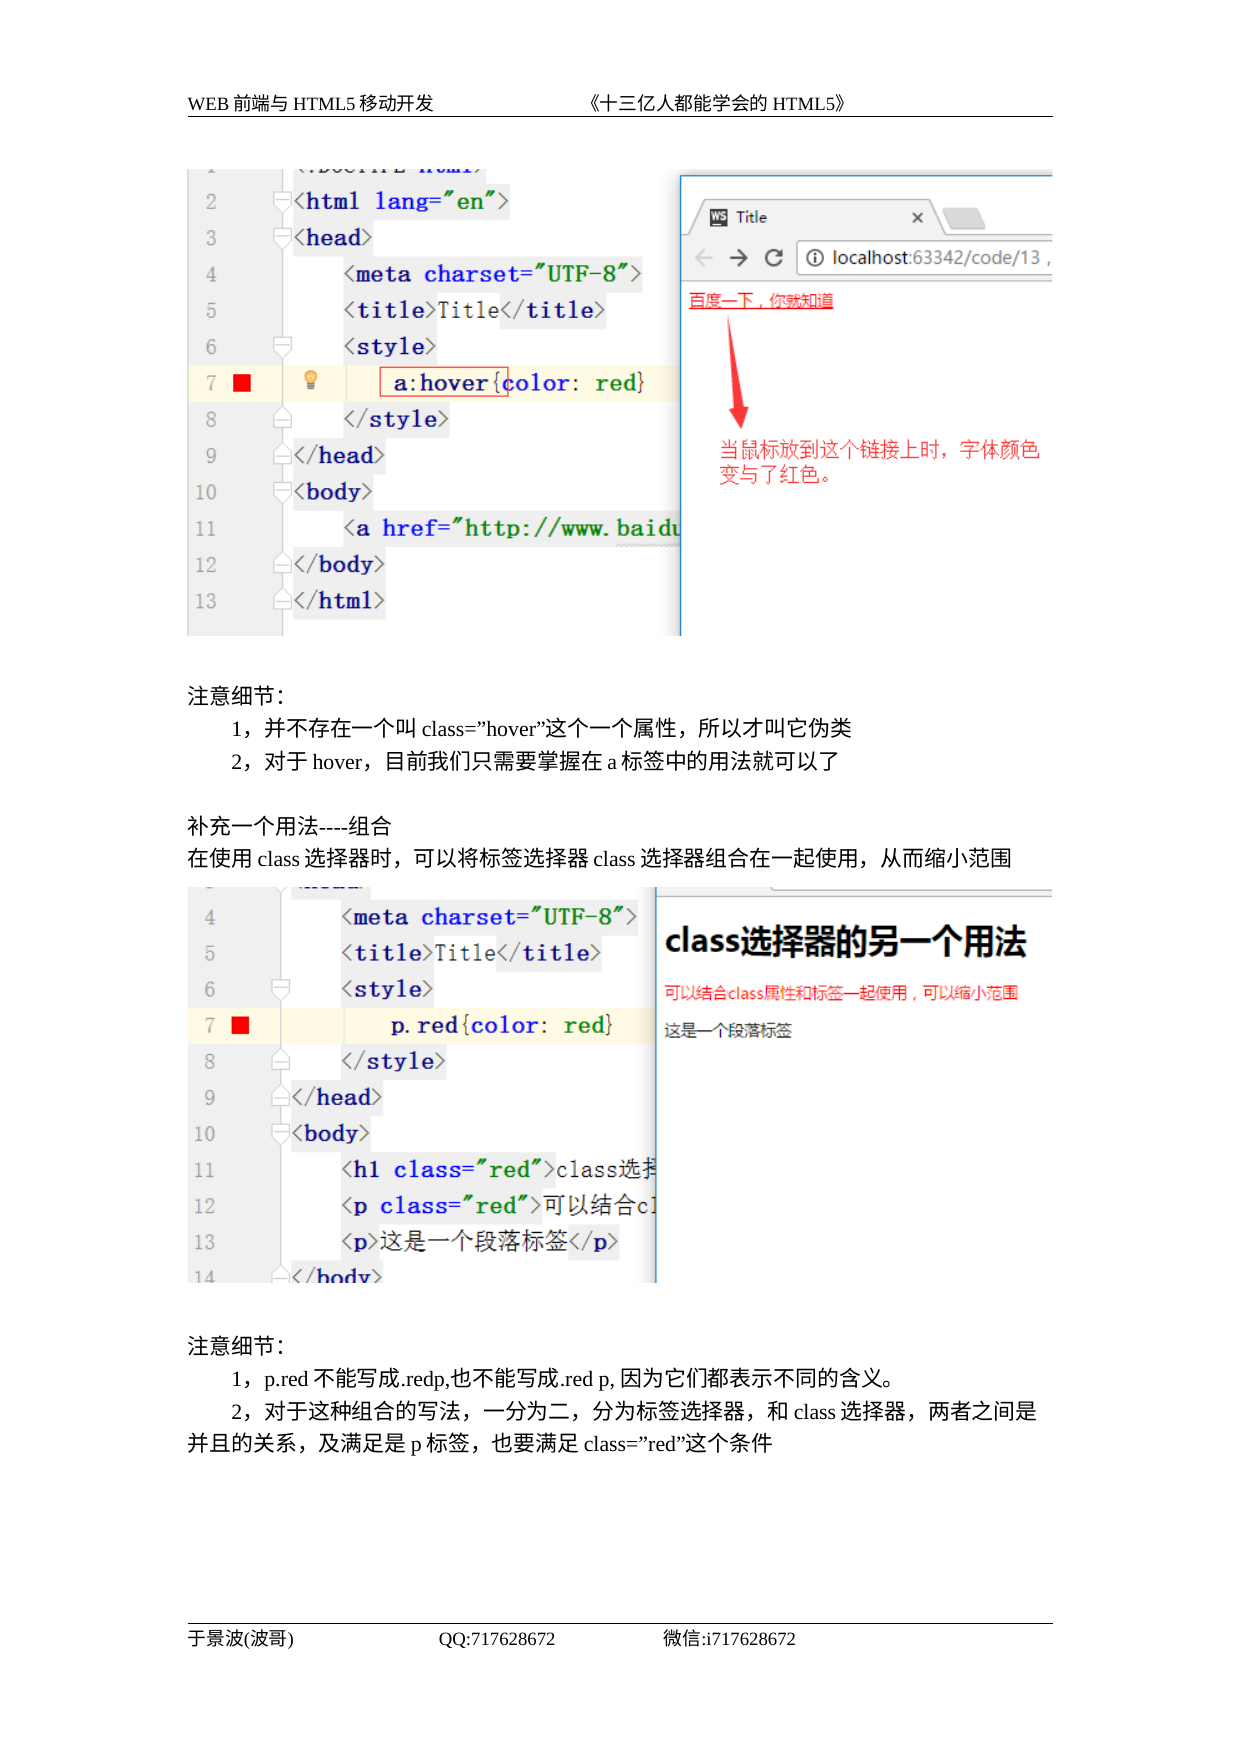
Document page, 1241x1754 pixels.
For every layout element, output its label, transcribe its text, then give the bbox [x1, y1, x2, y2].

picture [187, 169, 1053, 636]
text 2，对于hover，目前我们只需要掌握在a标签中的用法就可以了 [187, 743, 1053, 776]
text 2，对于这种组合的写法，一分为二，分为标签选择器，和class选择器，两者之间是并且的关系，及满足是p标签，也要满足class=”red”这个条件 [187, 1393, 1053, 1458]
text 注意细节： [187, 678, 1053, 711]
text 1，并不存在一个叫class=”hover”这个一个属性，所以才叫它伪类 [187, 711, 1053, 743]
picture [187, 887, 1053, 1283]
text 在使用class选择器时，可以将标签选择器class选择器组合在一起使用，从而缩小范围 [187, 841, 1053, 873]
text 注意细节： [187, 1328, 1053, 1361]
text 补充一个用法----组合 [187, 808, 1053, 841]
text 1，p.red不能写成.redp,也不能写成.red p, 因为它们都表示不同的含义。 [187, 1361, 1053, 1393]
